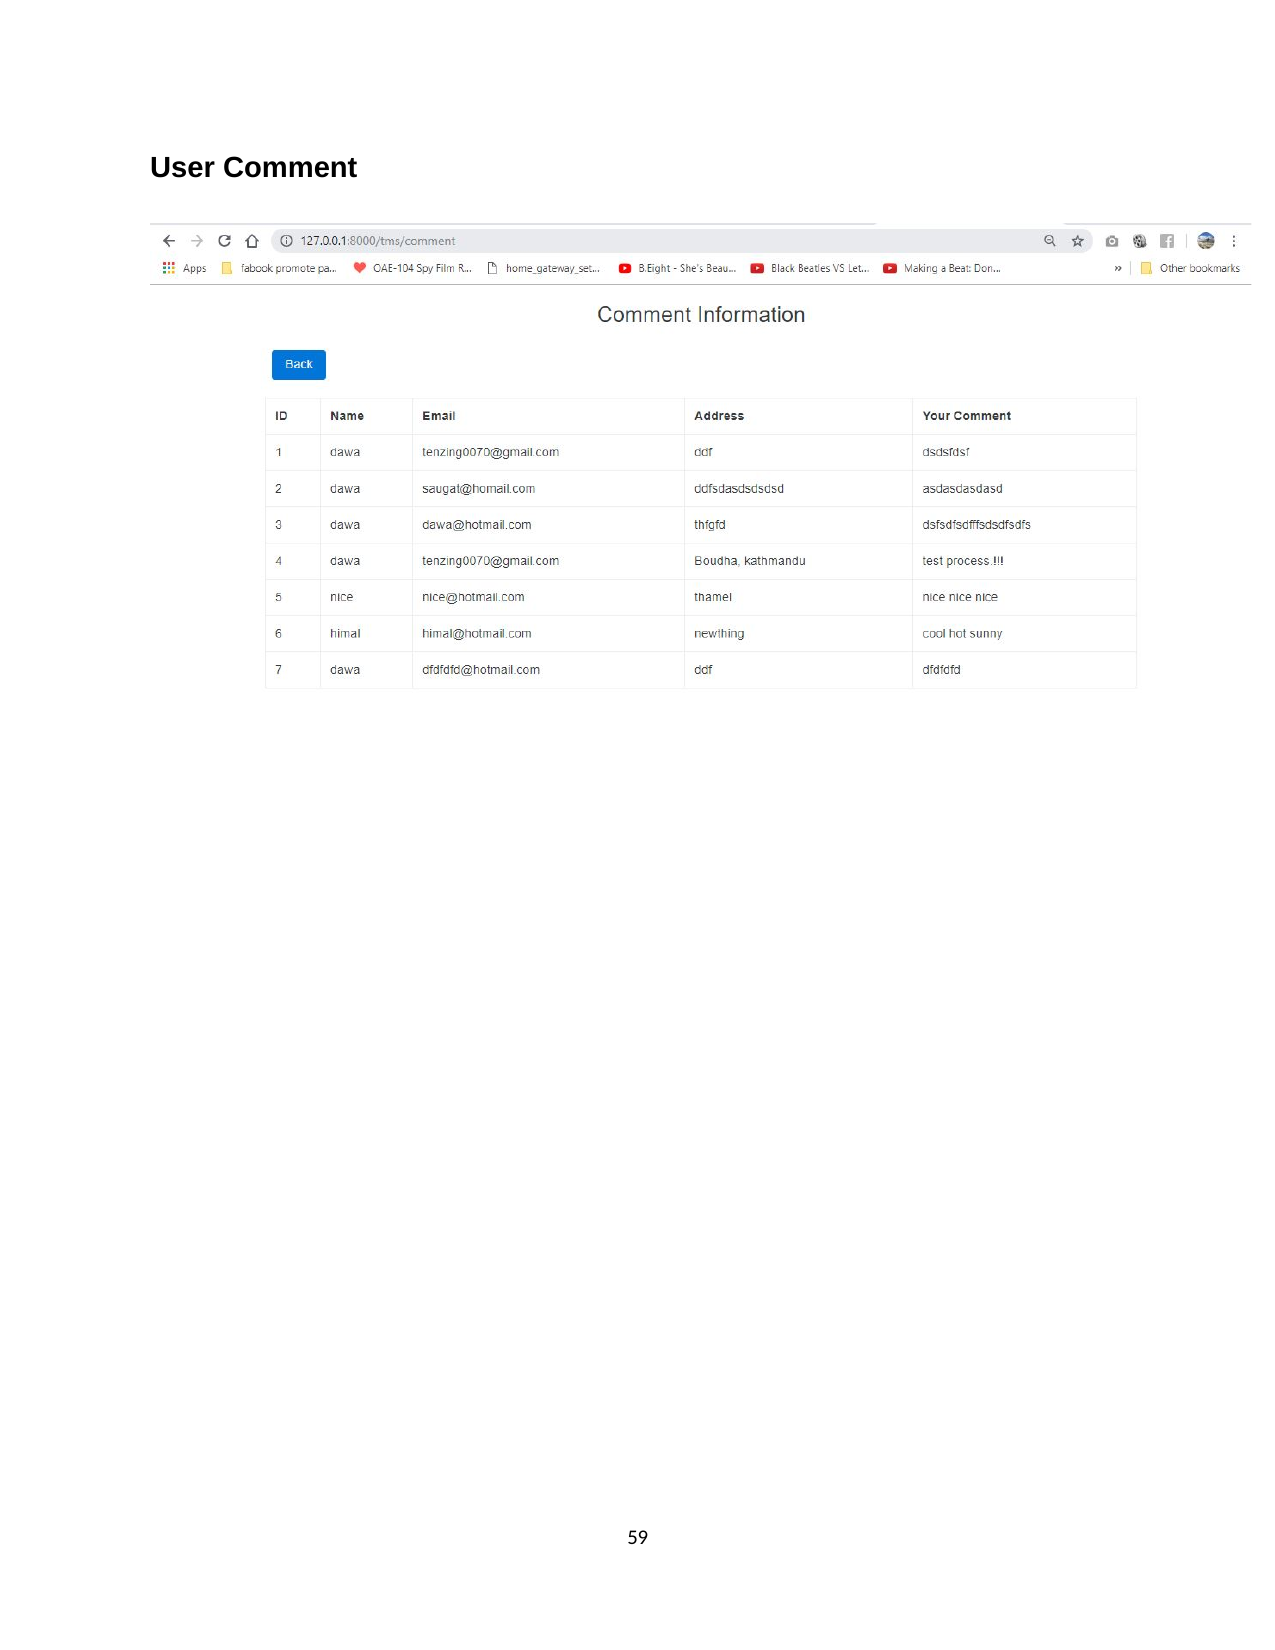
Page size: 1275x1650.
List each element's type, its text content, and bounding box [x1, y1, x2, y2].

picture [150, 223, 1252, 751]
subtitle User Comment [150, 150, 1125, 183]
